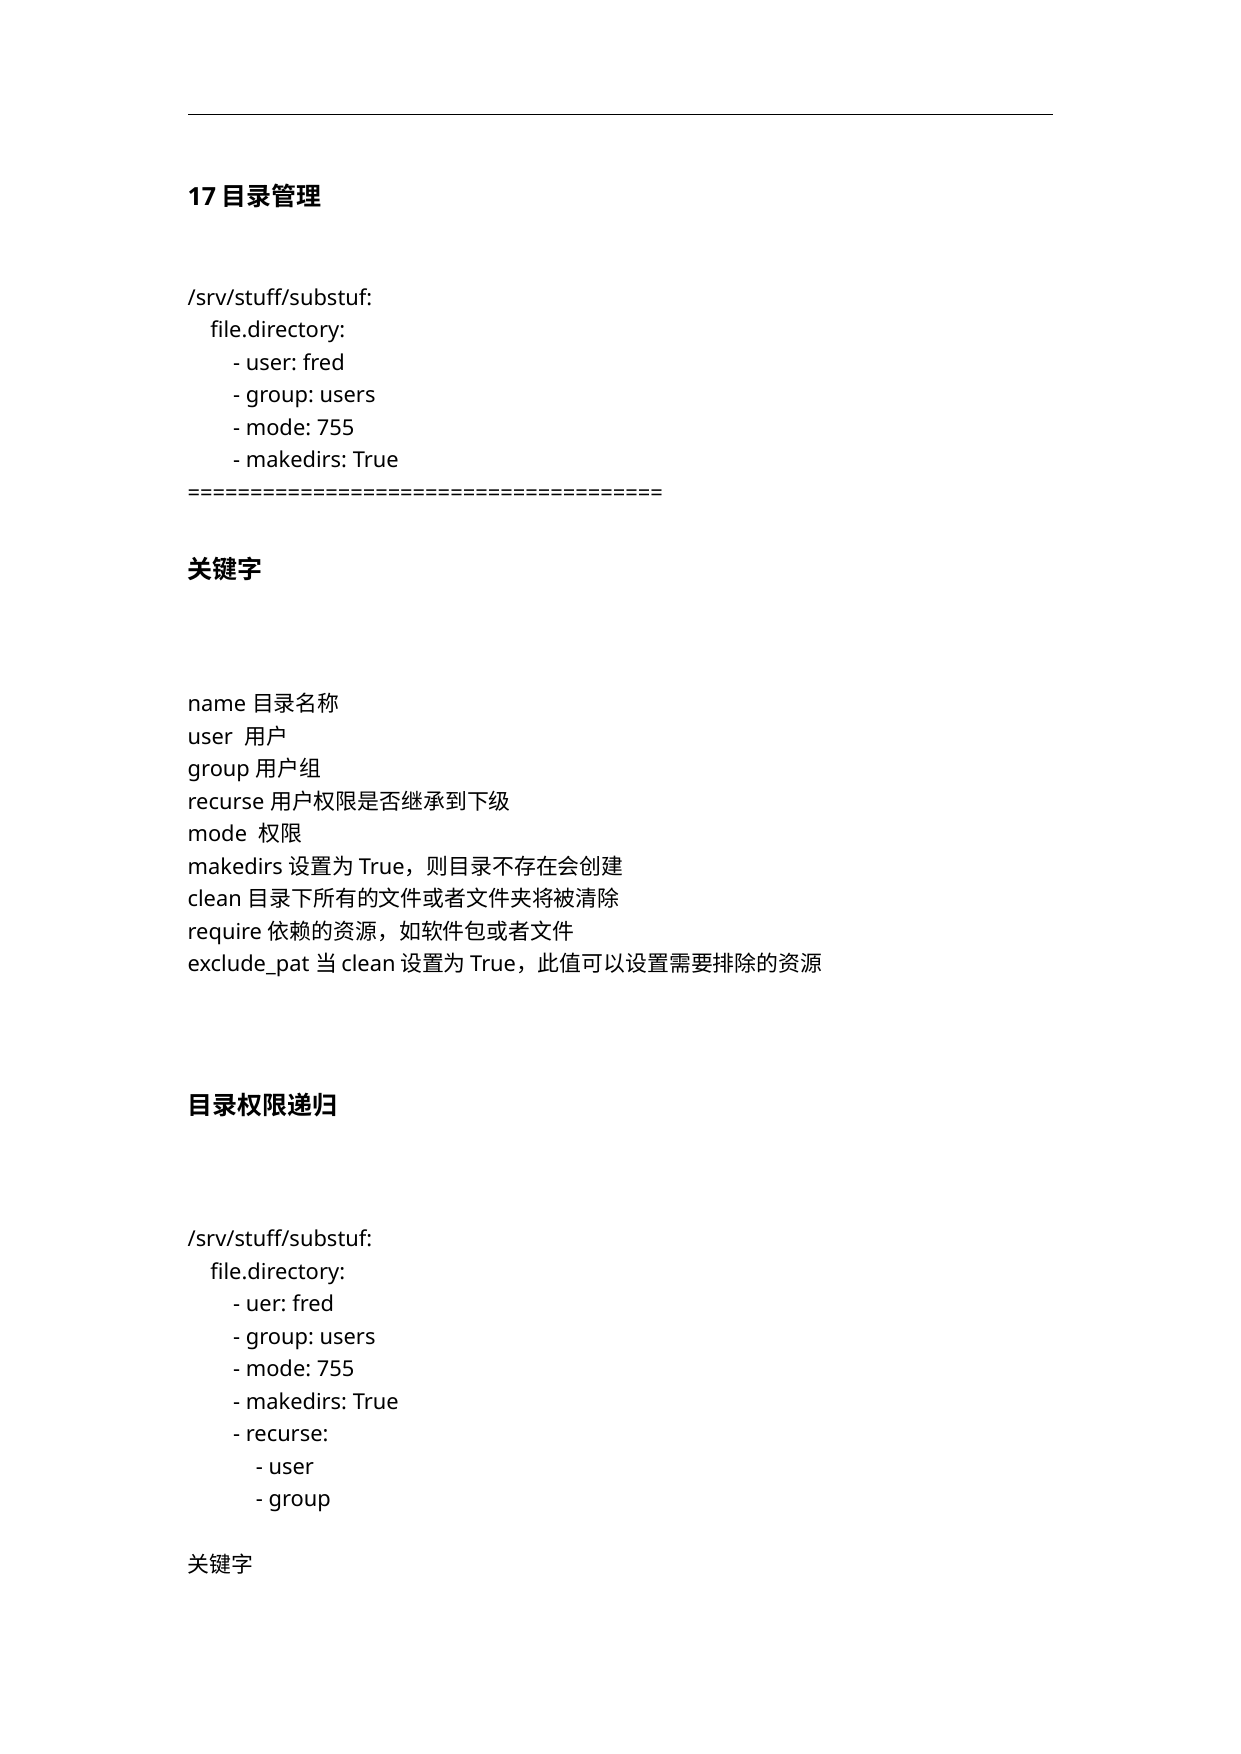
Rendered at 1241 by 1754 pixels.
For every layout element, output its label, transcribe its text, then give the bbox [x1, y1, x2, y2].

text ====================================== [187, 476, 1053, 508]
text 关键字 [187, 1547, 1053, 1579]
text file.directory: [187, 313, 1053, 346]
text /srv/stuff/substuf: [187, 281, 1053, 313]
text /srv/stuff/substuf: [187, 1222, 1053, 1254]
text user 用户 [187, 719, 1053, 751]
subtitle 目录权限递归 [187, 1071, 1053, 1136]
text - mode: 755 [187, 411, 1053, 443]
text - user: fred [187, 346, 1053, 378]
text makedirs 设置为True，则目录不存在会创建 [187, 849, 1053, 881]
text - group [187, 1482, 1053, 1514]
text exclude_pat 当clean设置为True，此值可以设置需要排除的资源 [187, 946, 1053, 979]
subtitle 关键字 [187, 535, 1053, 600]
text mode 权限 [187, 816, 1053, 849]
text - uer: fred [187, 1287, 1053, 1319]
text name 目录名称 [187, 686, 1053, 719]
text - makedirs: True [187, 443, 1053, 476]
text recurse 用户权限是否继承到下级 [187, 784, 1053, 816]
subtitle 17目录管理 [187, 162, 1053, 227]
text clean 目录下所有的文件或者文件夹将被清除 [187, 881, 1053, 914]
text - makedirs: True [187, 1384, 1053, 1417]
text - group: users [187, 378, 1053, 411]
text file.directory: [187, 1254, 1053, 1287]
text - recurse: [187, 1417, 1053, 1449]
text require 依赖的资源，如软件包或者文件 [187, 914, 1053, 946]
text - user [187, 1449, 1053, 1482]
text group 用户组 [187, 751, 1053, 784]
text - mode: 755 [187, 1352, 1053, 1384]
text - group: users [187, 1319, 1053, 1352]
